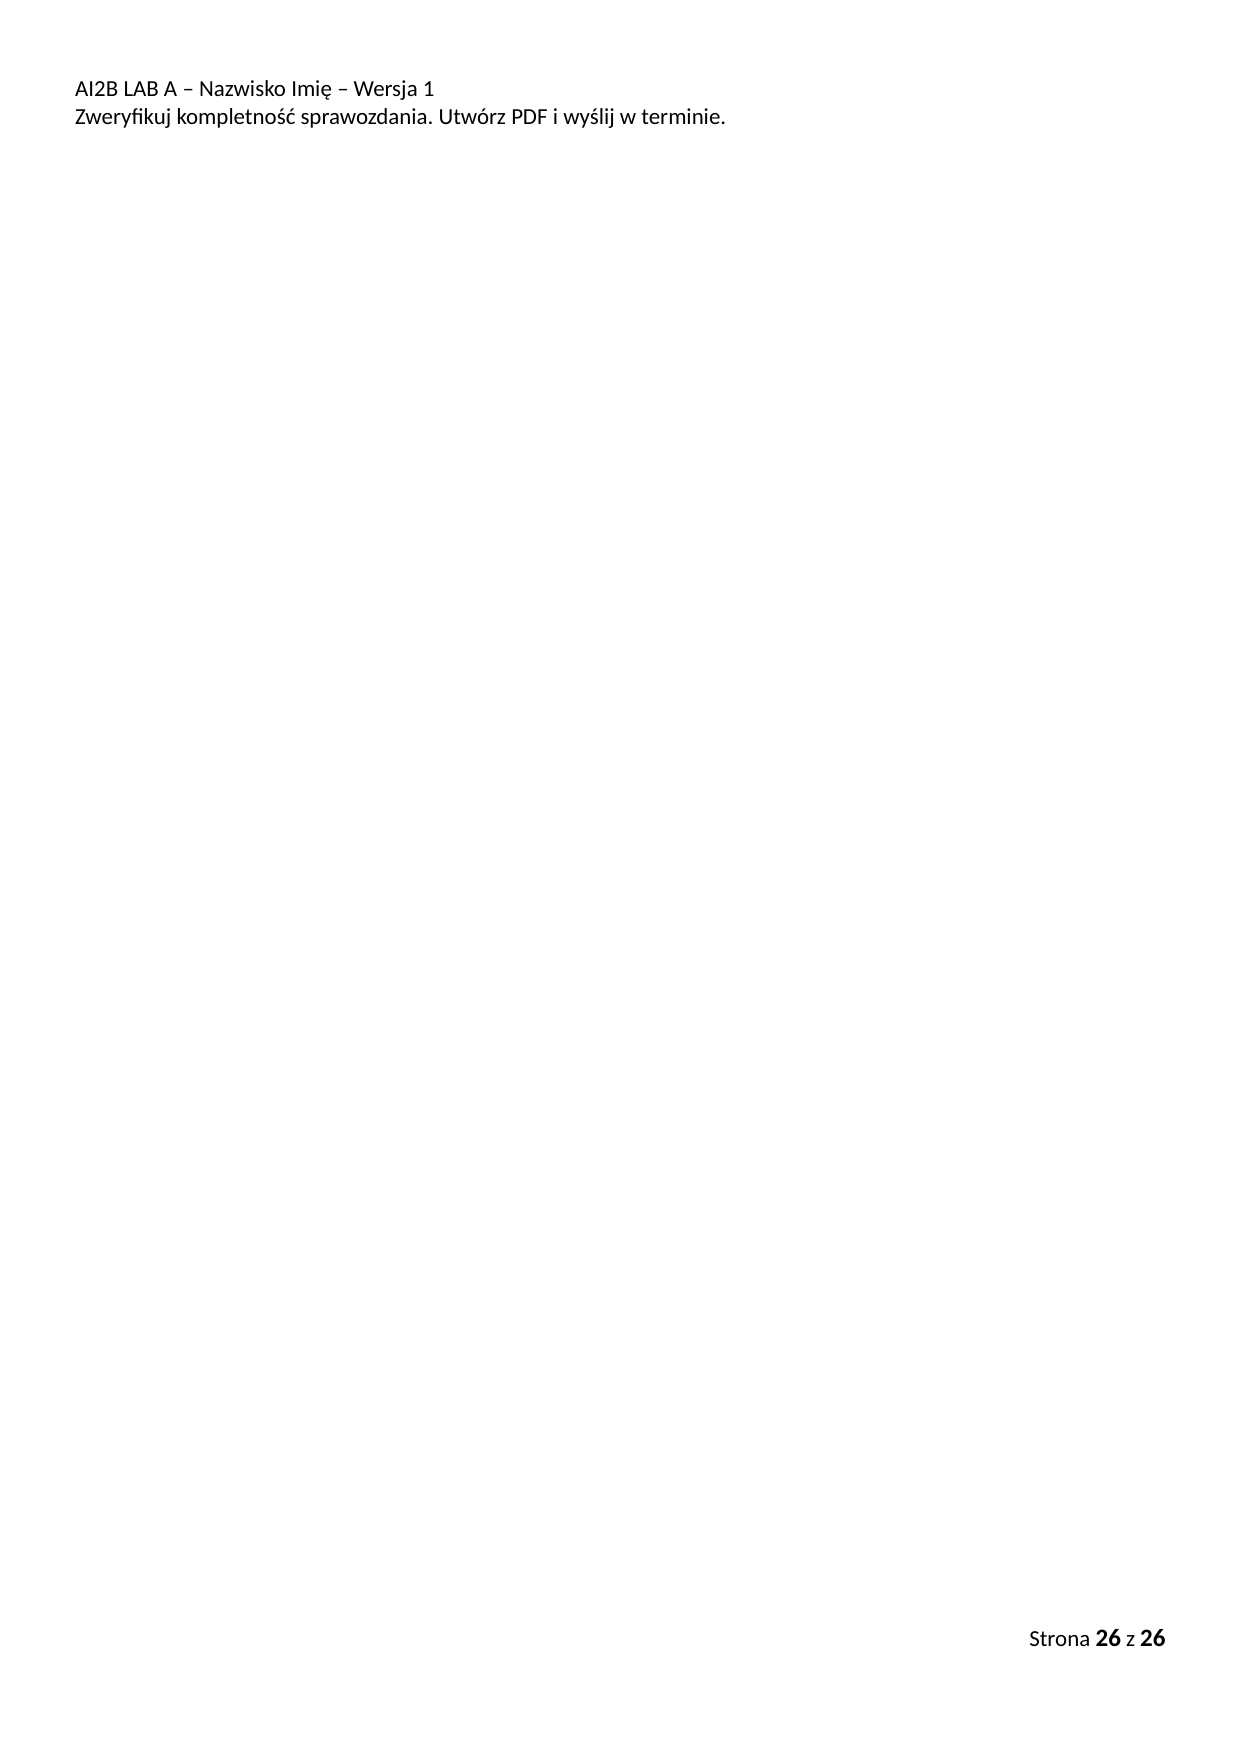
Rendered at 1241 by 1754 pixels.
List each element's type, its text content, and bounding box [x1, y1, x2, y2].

text Zweryfikuj kompletność sprawozdania. Utwórz PDF i wyślij w terminie. [75, 102, 1165, 130]
